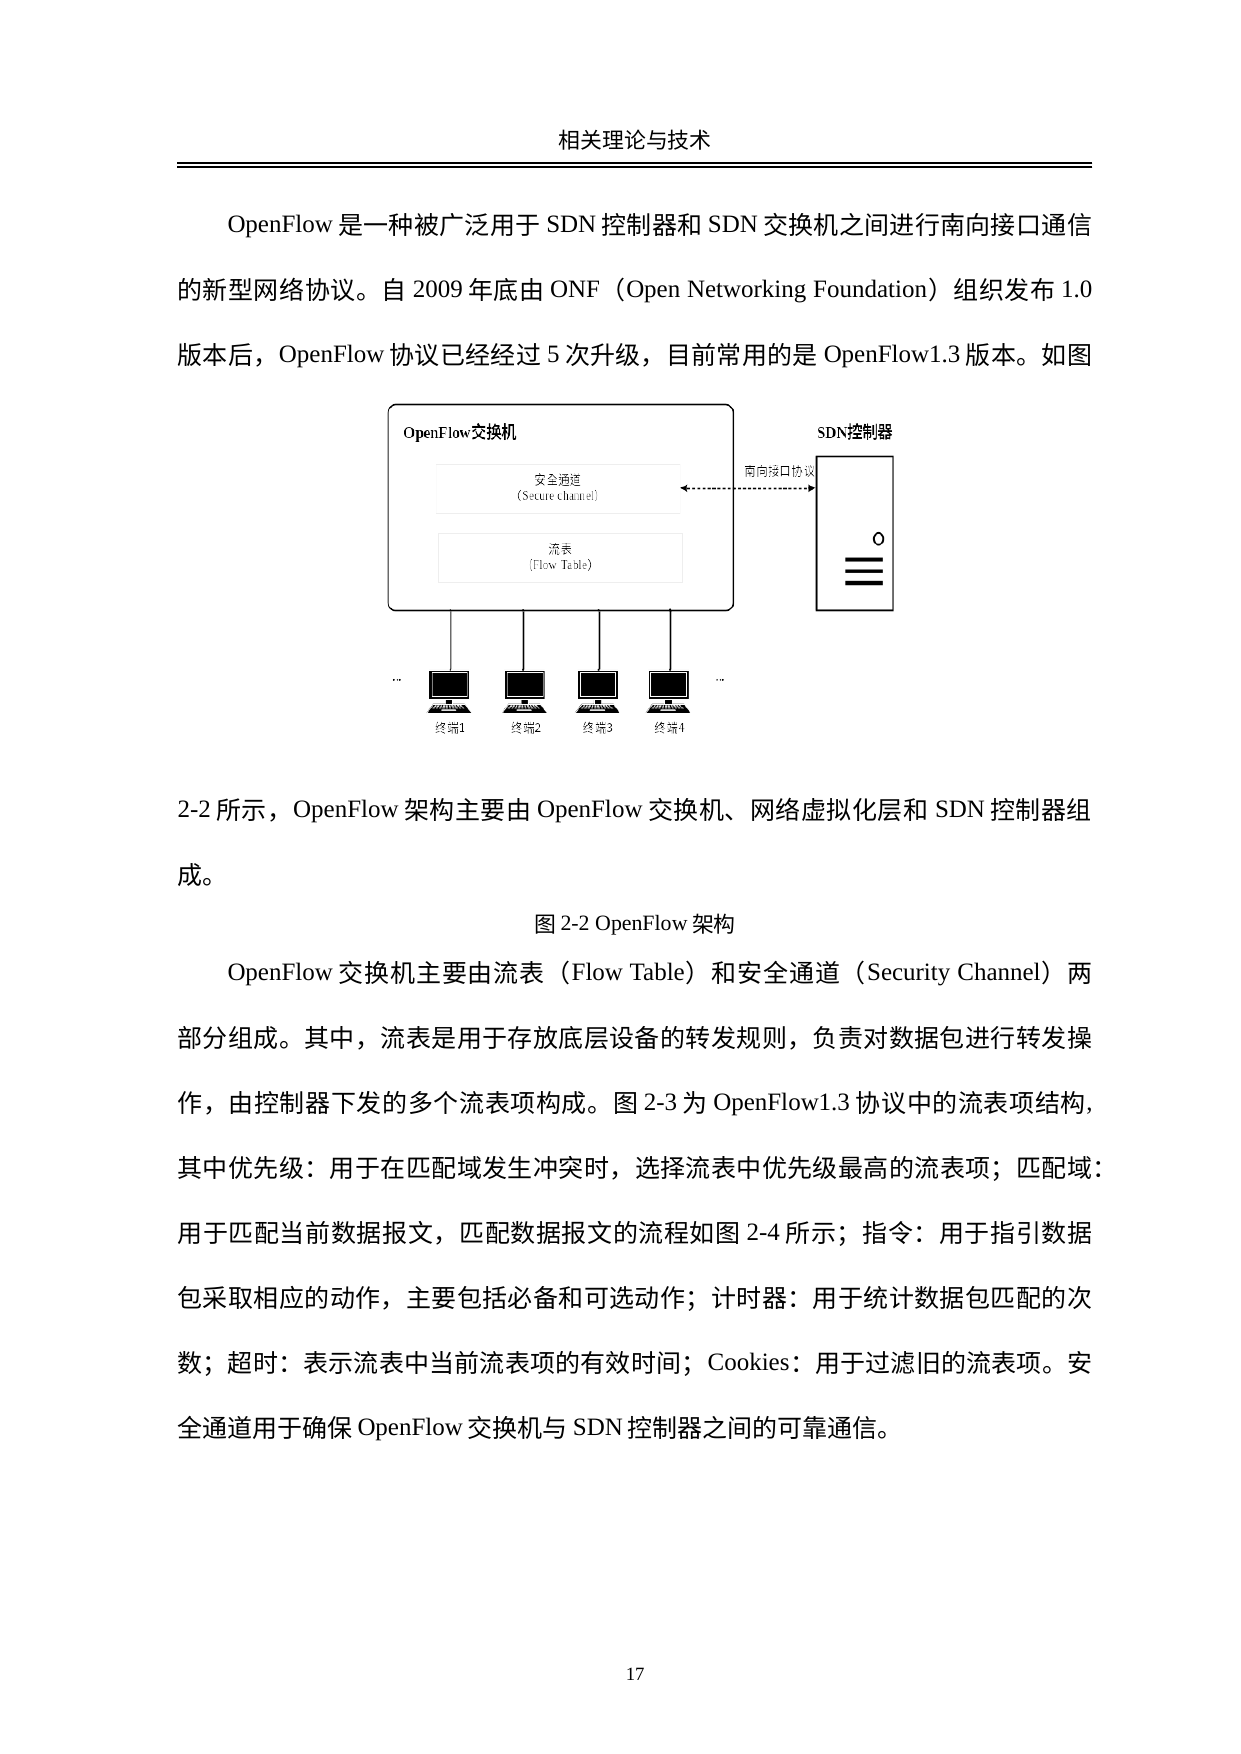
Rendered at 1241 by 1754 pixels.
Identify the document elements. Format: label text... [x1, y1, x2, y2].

text 图2-2 OpenFlow架构 [177, 906, 1092, 939]
text OpenFlow是一种被广泛用于SDN控制器和SDN交换机之间进行南向接口通信的新型网络协议。自2009年底由ONF（Open Networking Foundation）组织发布1.0版本后，OpenFlow协议已经经过5次升级，目前常用的是OpenFlow1.3版本。如图2-2所示，OpenFlow架构主要由OpenFlow交换机、网络虚拟化层和SDN控制器组成。 [177, 191, 1092, 906]
text OpenFlow交换机主要由流表（Flow Table）和安全通道（Security Channel）两部分组成。其中，流表是用于存放底层设备的转发规则，负责对数据包进行转发操作，由控制器下发的多个流表项构成。图2-3为OpenFlow1.3协议中的流表项结构,其中优先级：用于在匹配域发生冲突时，选择流表中优先级最高的流表项；匹配域：用于匹配当前数据报文，匹配数据报文的流程如图2-4所示；指令：用于指引数据包采取相应的动作，主要包括必备和可选动作；计时器：用于统计数据包匹配的次数；超时：表示流表中当前流表项的有效时间；Cookies：用于过滤旧的流表项。安全通道用于确保OpenFlow交换机与SDN控制器之间的可靠通信。 [177, 939, 1092, 1459]
